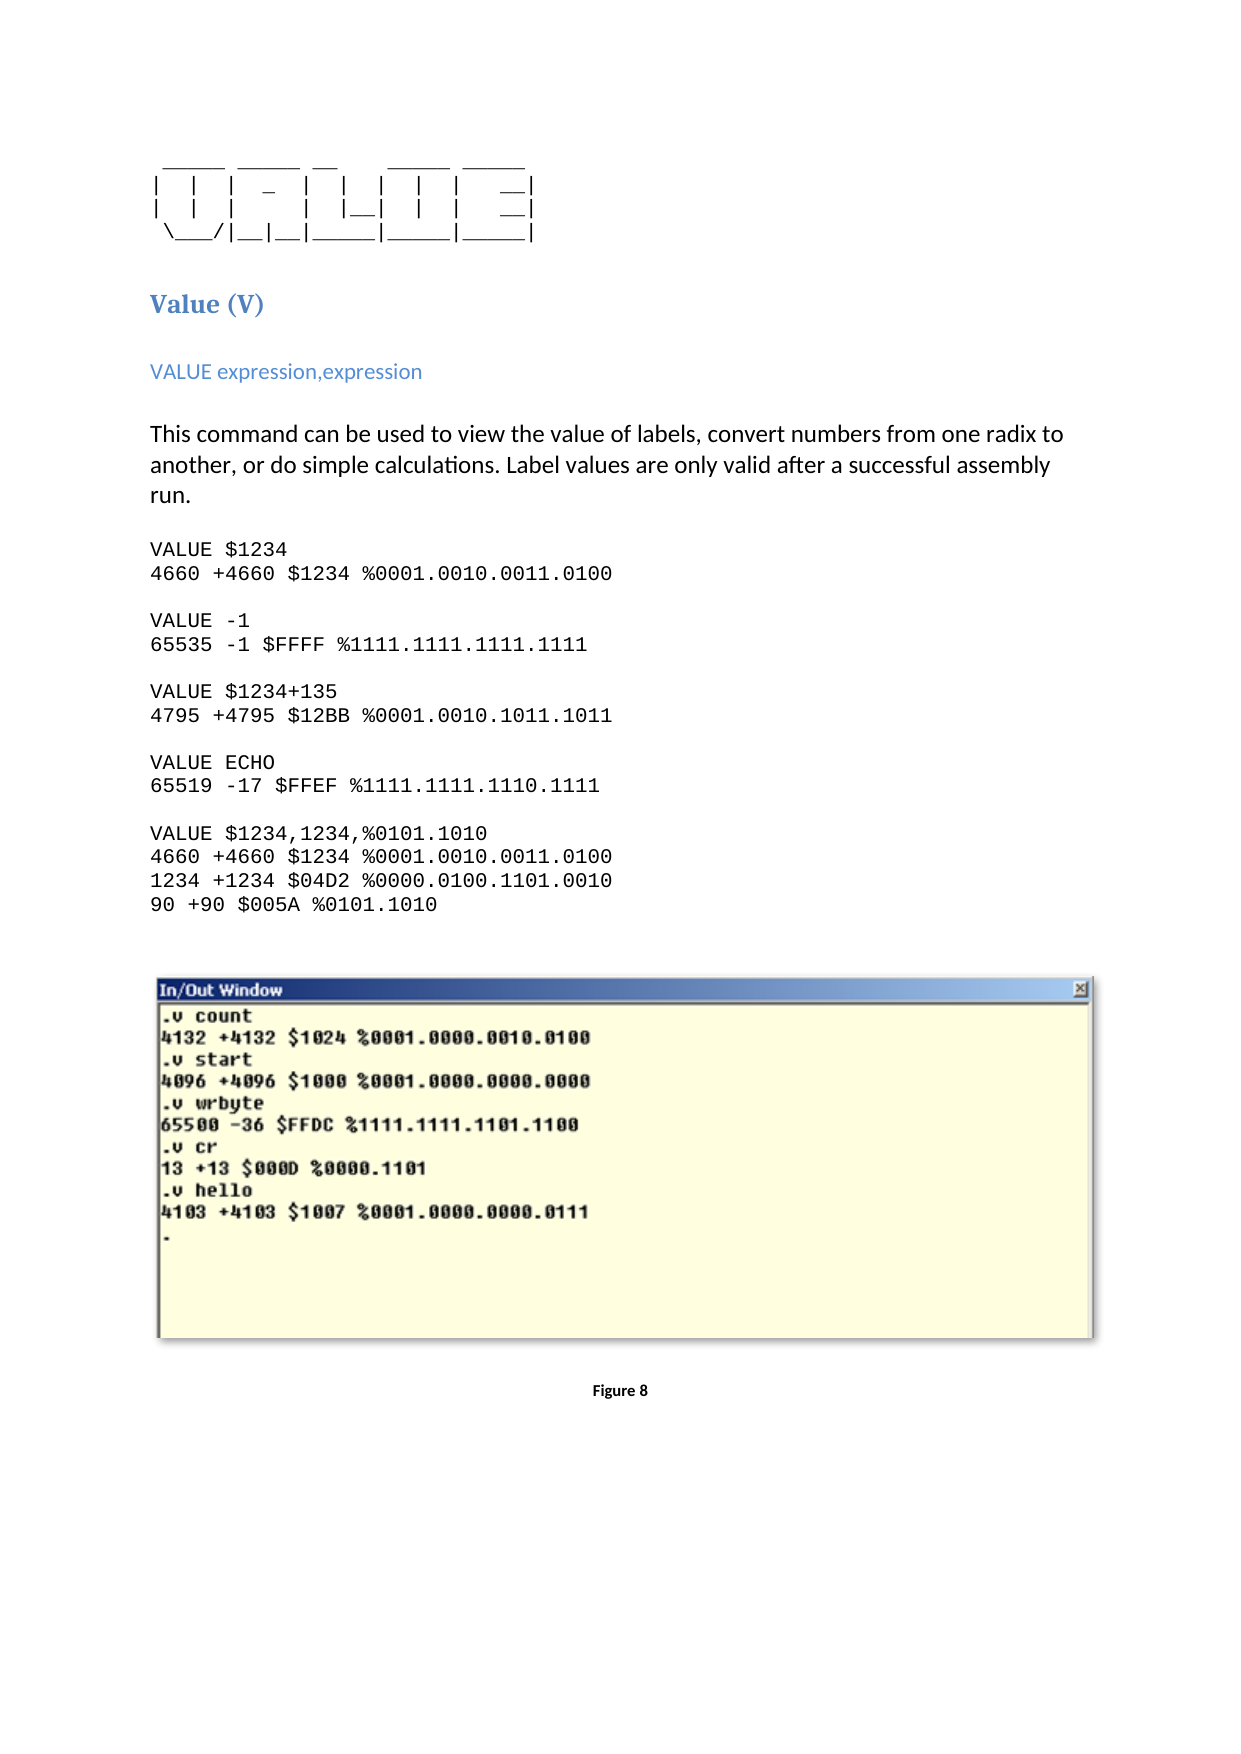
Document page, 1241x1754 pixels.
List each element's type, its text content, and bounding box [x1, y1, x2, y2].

text 1234 +1234 $04D2 %0000.0100.1101.0010 [150, 870, 1090, 894]
text VALUE $1234,1234,%0101.1010 [150, 823, 1090, 846]
picture [156, 976, 1094, 1338]
text VALUE $1234 [150, 539, 1090, 563]
text This command can be used to view the value of labels, convert numbers from one radix to another, or do simple calculations. Label values are only valid after a successful assembly run. [150, 418, 1090, 510]
text VALUE $1234+135 [150, 681, 1090, 704]
text VALUE ECHO [150, 752, 1090, 776]
text | | | _ | | | | | __| [150, 174, 1090, 197]
text 4660 +4660 $1234 %0001.0010.0011.0100 [150, 846, 1090, 870]
text \___/|__|__|_____|_____|_____| [150, 221, 1090, 244]
text VALUE -1 [150, 610, 1090, 634]
text 4660 +4660 $1234 %0001.0010.0011.0100 [150, 563, 1090, 586]
text _____ _____ __ _____ _____ [150, 150, 1090, 174]
text 90 +90 $005A %0101.1010 [150, 894, 1090, 917]
text 65519 -17 $FFEF %1111.1111.1110.1111 [150, 776, 1090, 799]
text 4795 +4795 $12BB %0001.0010.1011.1011 [150, 704, 1090, 728]
text VALUE expression,expression [150, 325, 1090, 385]
subtitle Value (V) [150, 289, 1090, 320]
text | | | | |__| | | __| [150, 197, 1090, 221]
text 65535 -1 $FFFF %1111.1111.1111.1111 [150, 634, 1090, 657]
